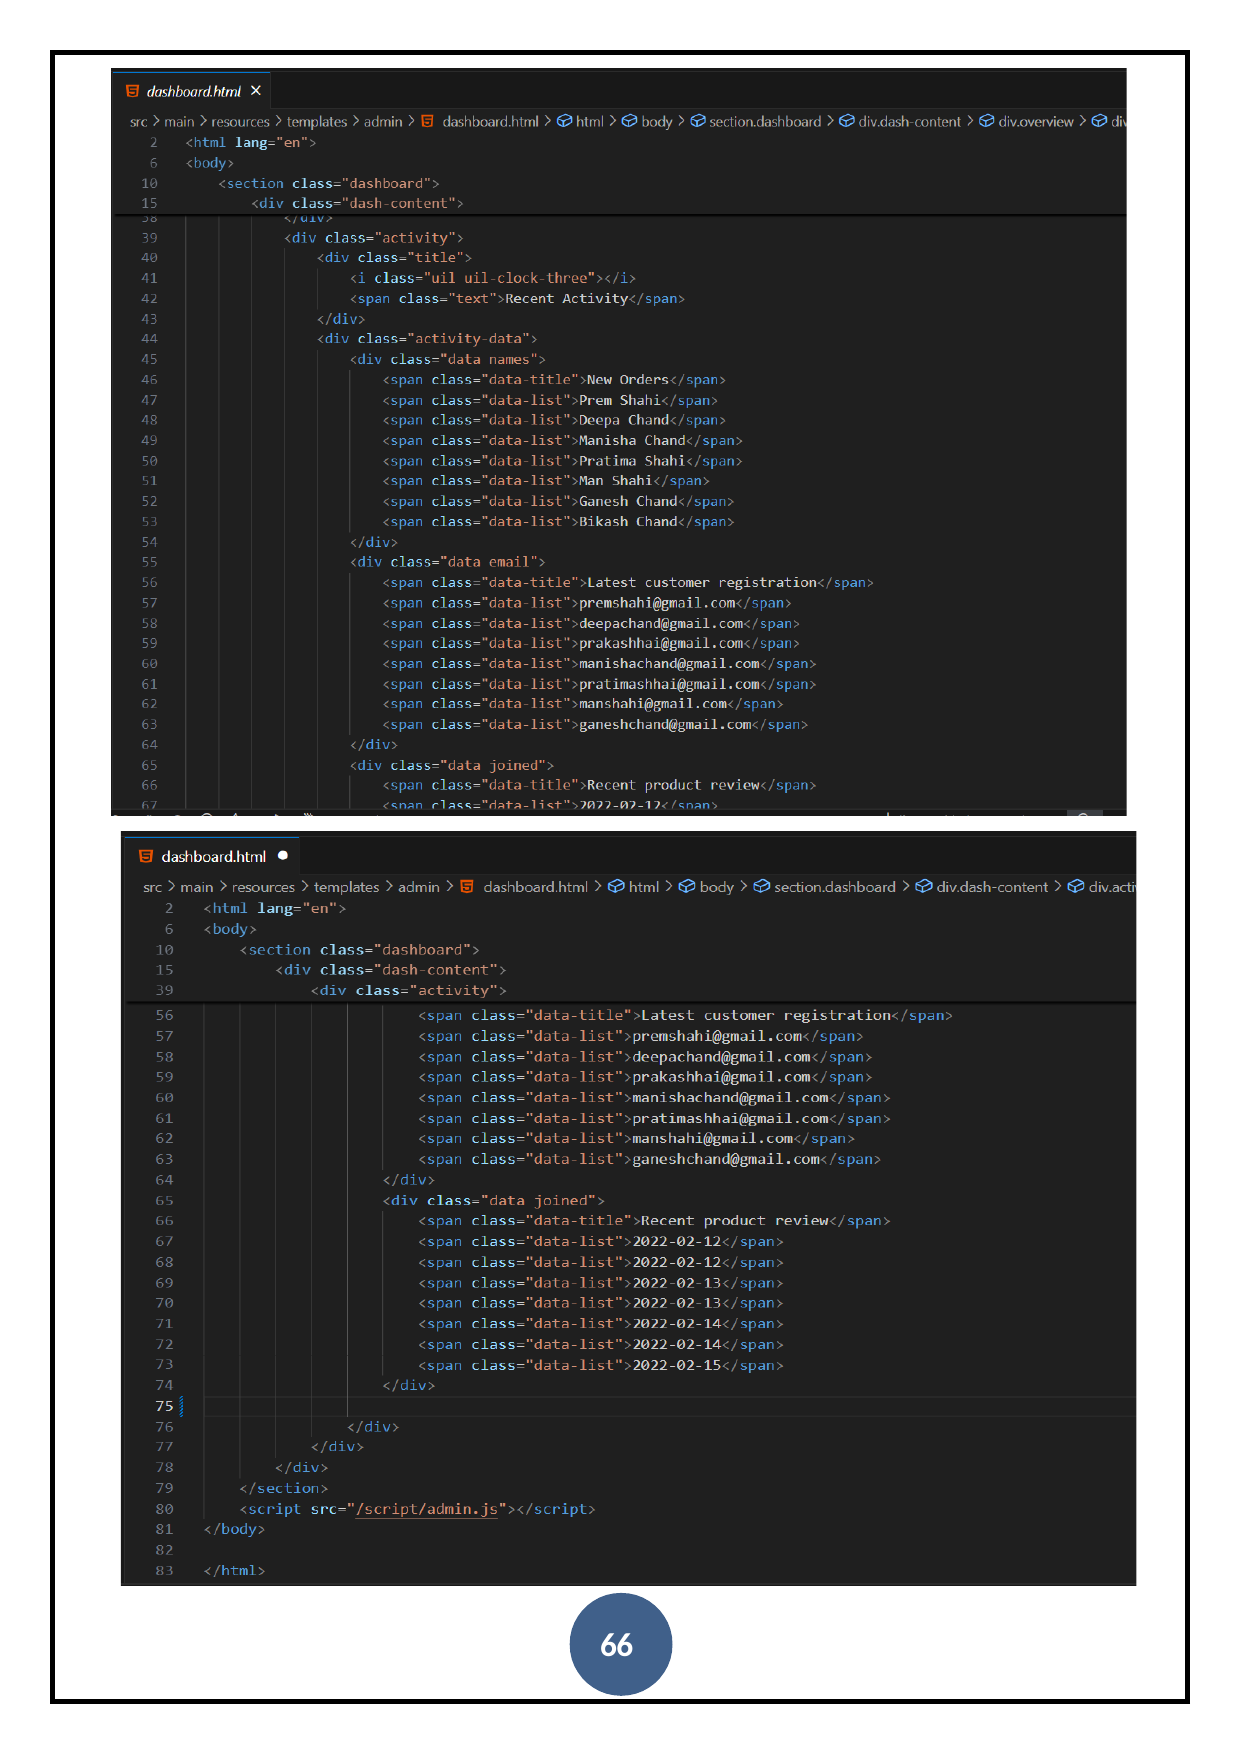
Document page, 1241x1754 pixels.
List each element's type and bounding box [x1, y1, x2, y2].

picture [120, 831, 1137, 1586]
picture [111, 68, 1127, 816]
